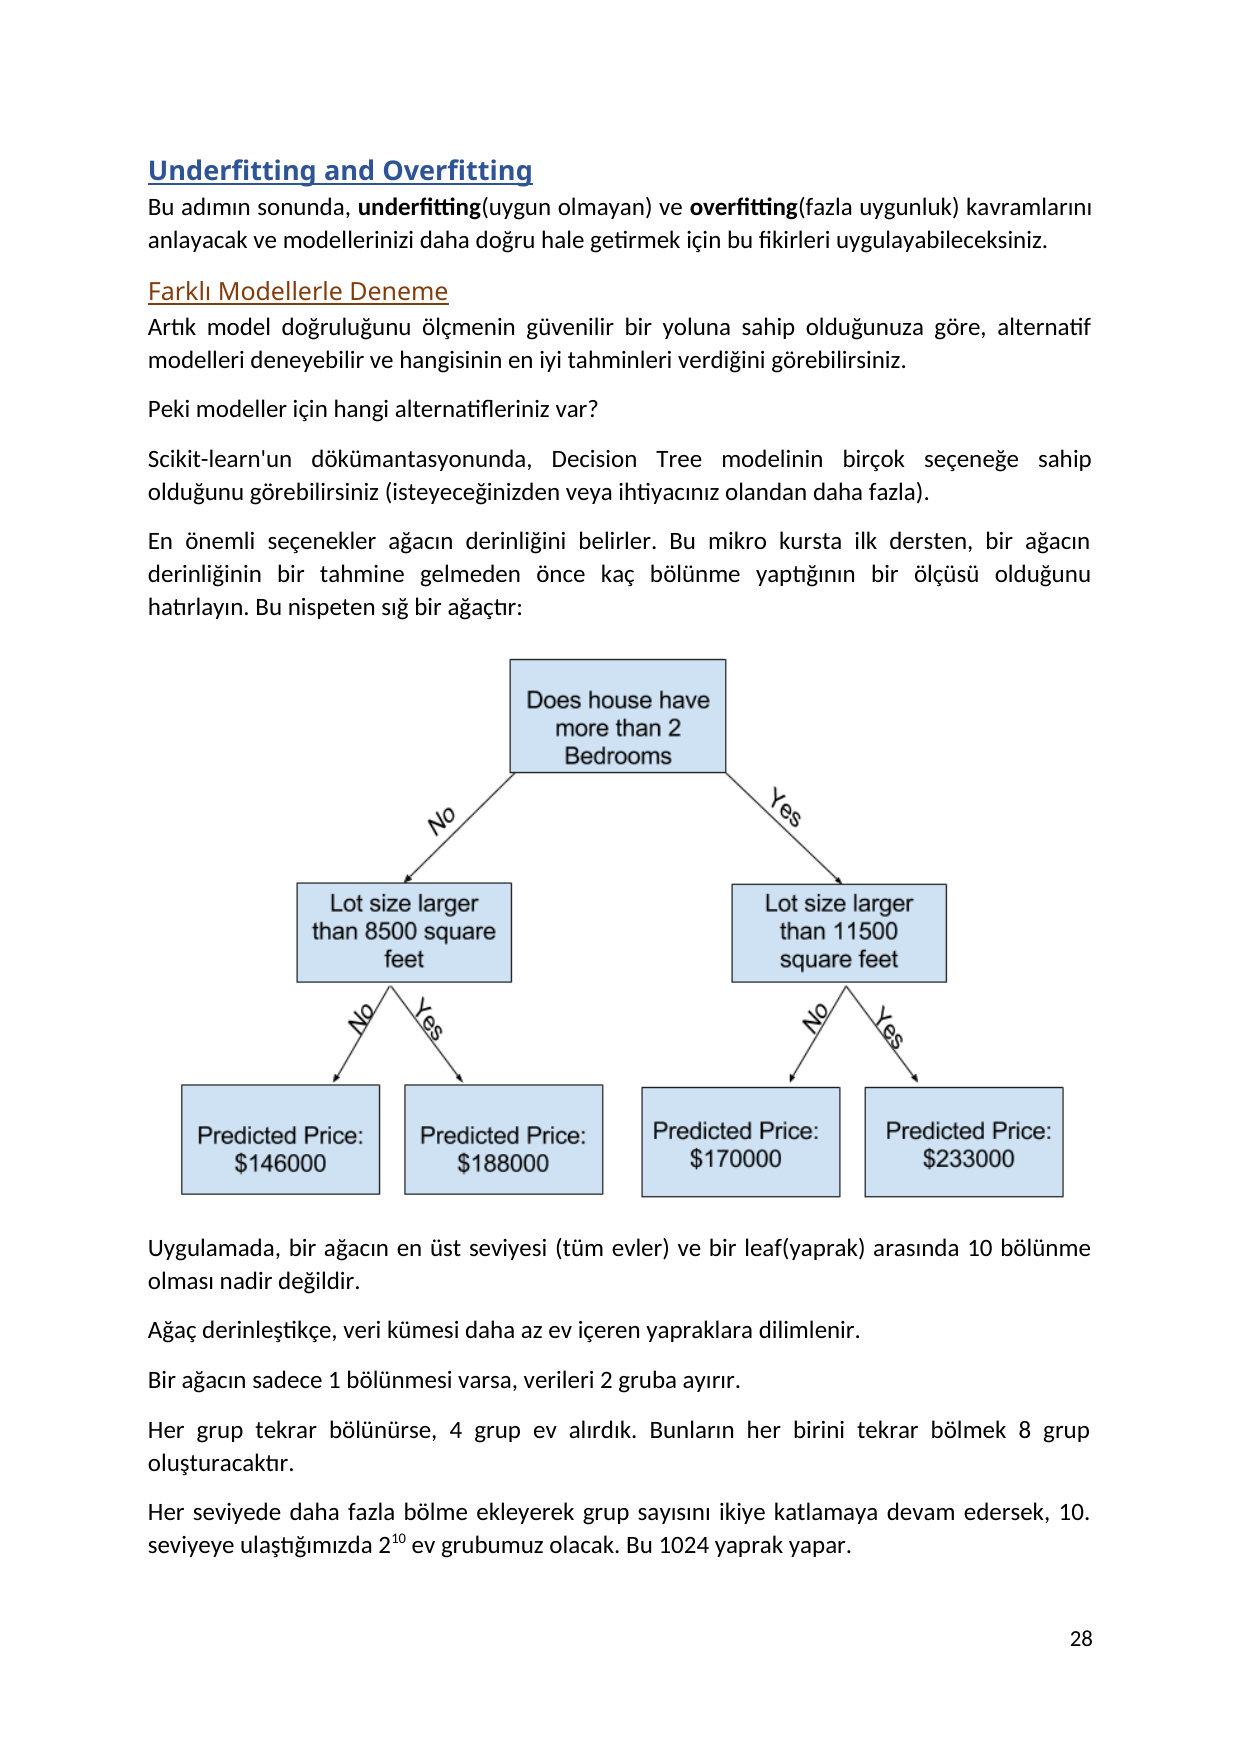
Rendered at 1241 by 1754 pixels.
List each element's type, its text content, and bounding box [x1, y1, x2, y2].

text Scikit-learn'un dökümantasyonunda, Decision Tree modelinin birçok seçeneğe sahip olduğunu görebilirsiniz (isteyeceğinizden veya ihtiyacınız olandan daha fazla). [148, 443, 1093, 506]
text Ağaç derinleştikçe, veri kümesi daha az ev içeren yapraklara dilimlenir. [148, 1314, 1093, 1345]
text Underfitting and Overfitting [148, 152, 1093, 189]
text Bu adımın sonunda, underfitting(uygun olmayan) ve overfitting(fazla uygunluk) kavramlarını anlayacak ve modellerinizi daha doğru hale getirmek için bu fikirleri uygulayabileceksiniz. [148, 192, 1093, 255]
text Her seviyede daha fazla bölme ekleyerek grup sayısını ikiye katlamaya devam edersek, 10. seviyeye ulaştığımızda 210 ev grubumuz olacak. Bu 1024 yaprak yapar. [148, 1496, 1093, 1560]
text Farklı Modellerle Deneme [148, 274, 1093, 308]
text Peki modeller için hangi alternatifleriniz var? [148, 393, 1093, 424]
text Her grup tekrar bölünürse, 4 grup ev alırdık. Bunların her birini tekrar bölmek 8 grup oluşturacaktır. [148, 1414, 1093, 1477]
text Artık model doğruluğunu ölçmenin güvenilir bir yoluna sahip olduğunuza göre, alternatif modelleri deneyebilir ve hangisinin en iyi tahminleri verdiğini görebilirsiniz. [148, 311, 1093, 374]
text Bir ağacın sadece 1 bölünmesi varsa, verileri 2 gruba ayırır. [148, 1364, 1093, 1395]
text Uygulamada, bir ağacın en üst seviyesi (tüm evler) ve bir leaf(yaprak) arasında 10 bölünme olması nadir değildir. [148, 1232, 1093, 1296]
text En önemli seçenekler ağacın derinliğini belirler. Bu mikro kursta ilk dersten, bir ağacın derinliğinin bir tahmine gelmeden önce kaç bölünme yaptığının bir ölçüsü olduğunu hatırlayın. Bu nispeten sığ bir ağaçtır: [148, 525, 1093, 622]
picture [147, 640, 1093, 1214]
